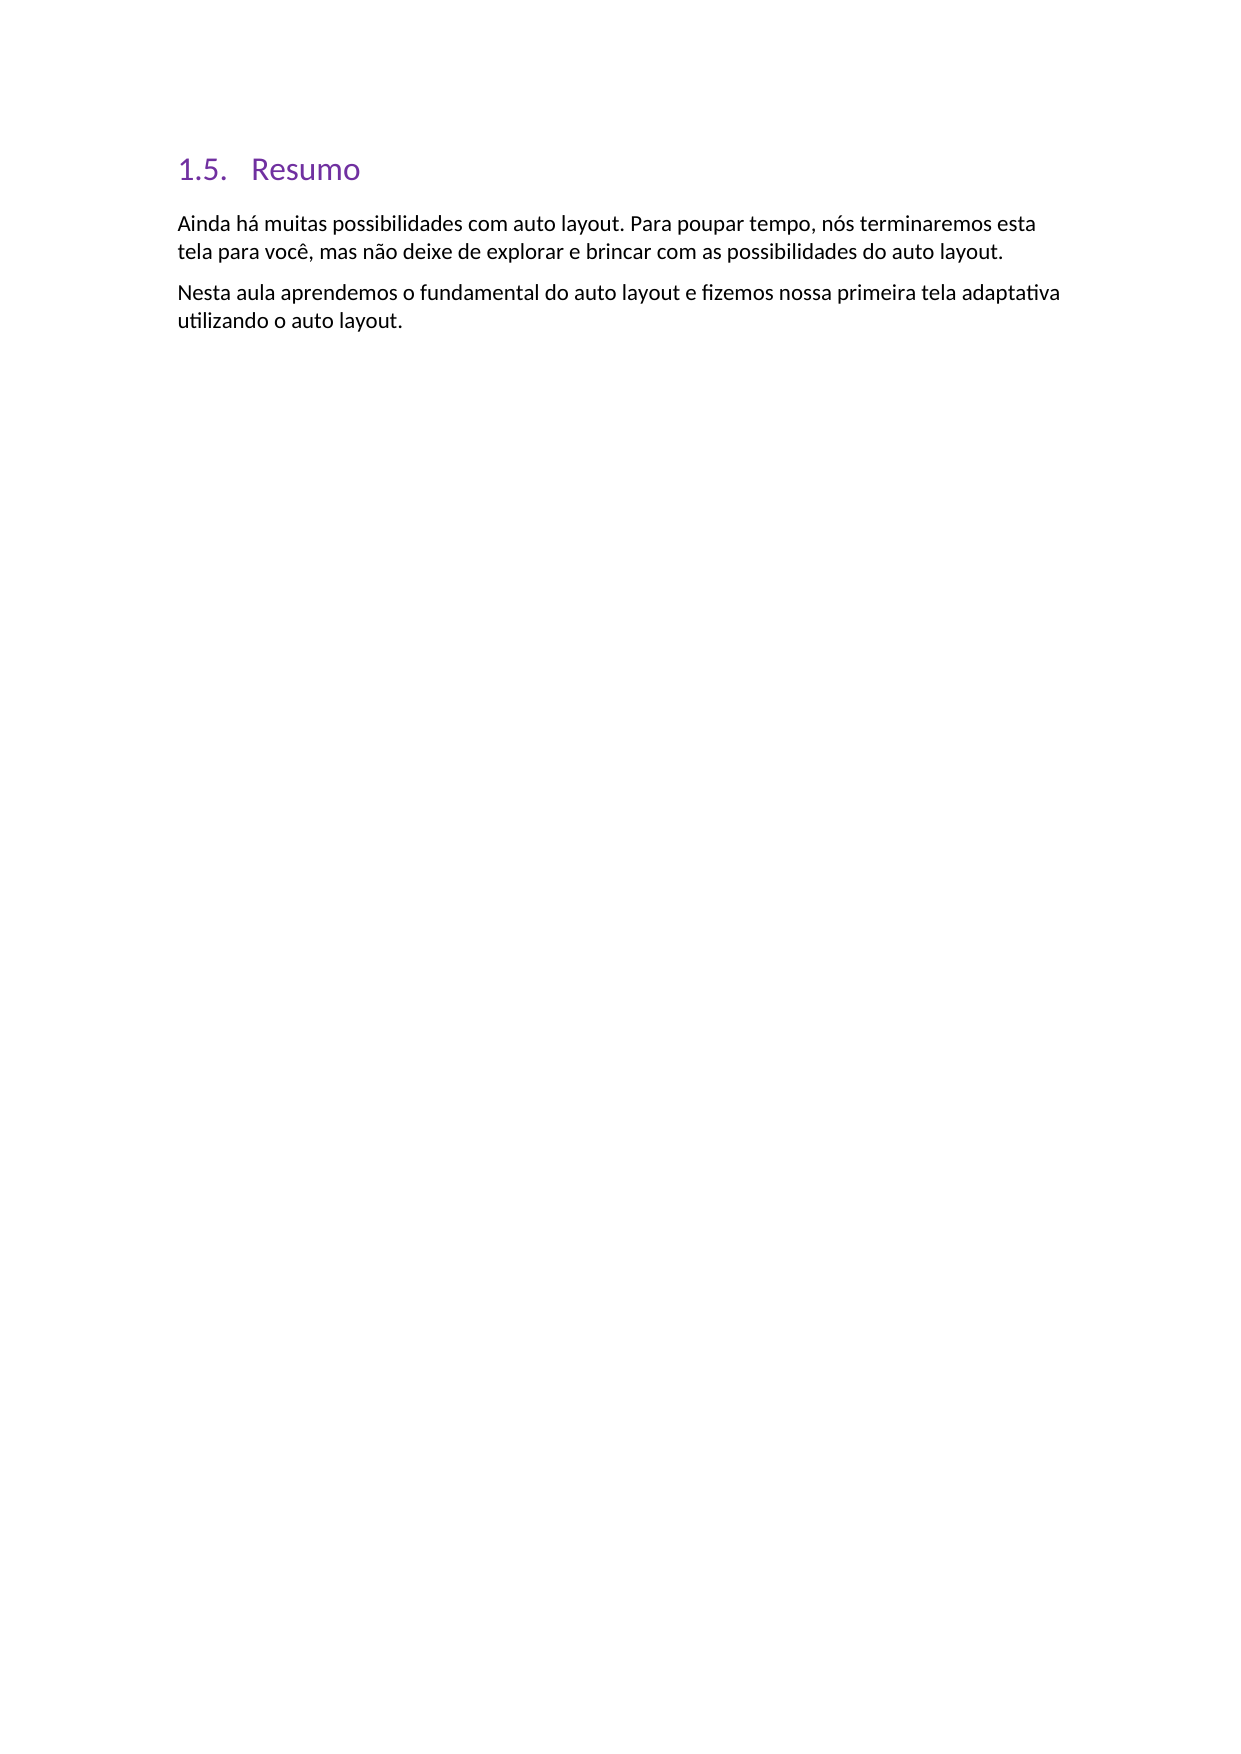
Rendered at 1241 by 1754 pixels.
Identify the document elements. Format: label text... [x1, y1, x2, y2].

text Nesta aula aprendemos o fundamental do auto layout e fizemos nossa primeira tela adaptativa utilizando o auto layout. [177, 278, 1063, 334]
subtitle Resumo [177, 148, 1063, 188]
text Ainda há muitas possibilidades com auto layout. Para poupar tempo, nós terminaremos esta tela para você, mas não deixe de explorar e brincar com as possibilidades do auto layout. [177, 209, 1063, 265]
